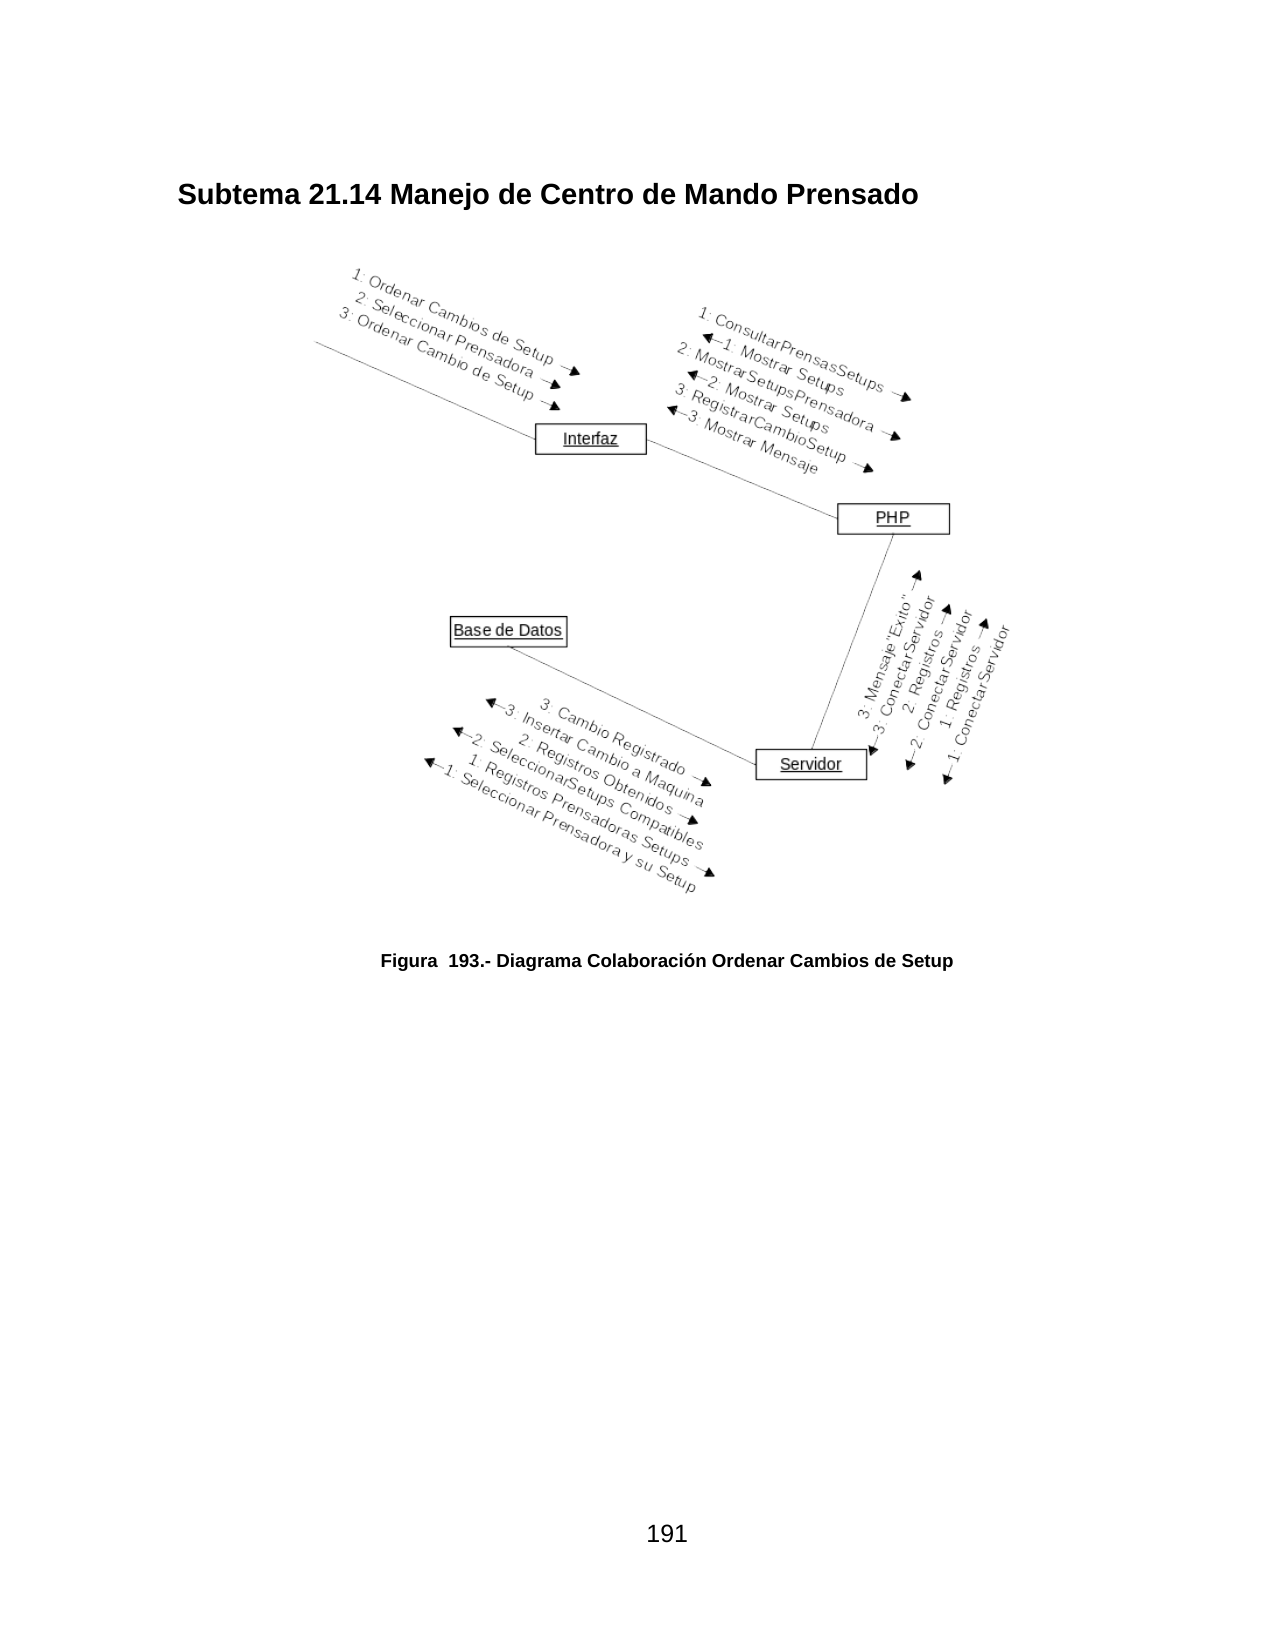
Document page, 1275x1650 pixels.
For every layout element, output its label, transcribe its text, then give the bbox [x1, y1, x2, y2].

subtitle Manejo de Centro de Mando Prensado [177, 177, 1157, 211]
